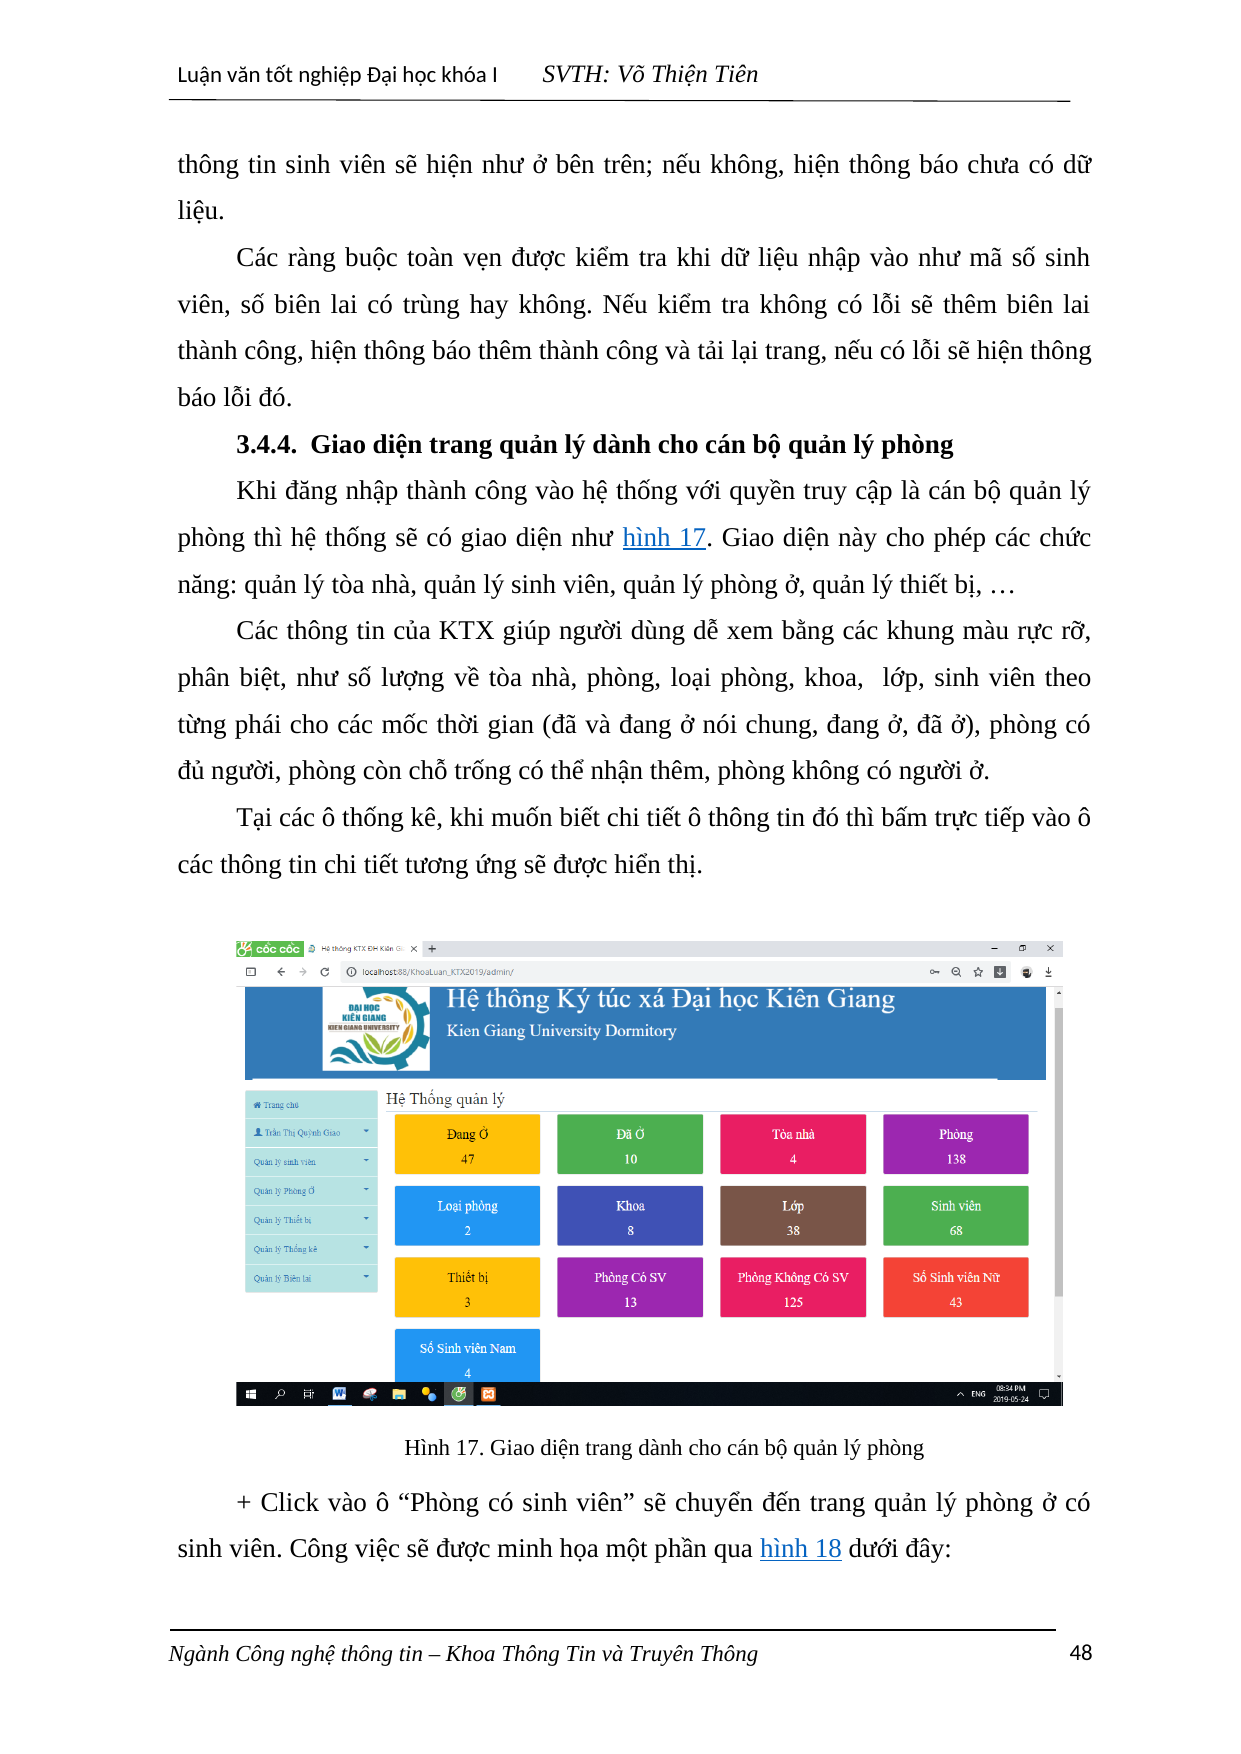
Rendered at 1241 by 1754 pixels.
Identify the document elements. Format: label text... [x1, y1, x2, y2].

list Giao diện trang quản lý dành cho cán bộ quản lý phòng [236, 428, 1092, 459]
picture [236, 941, 1063, 1406]
text + Click vào ô “Phòng có sinh viên” sẽ chuyển đến trang quản lý phòng ở có sinh viên. Công việc sẽ được minh họa một phần qua hình 18 dưới đây: [177, 1486, 1092, 1564]
text Các ràng buộc toàn vẹn được kiểm tra khi dữ liệu nhập vào như mã số sinh viên, số biên lai có trùng hay không. Nếu kiểm tra không có lỗi sẽ thêm biên lai thành công, hiện thông báo thêm thành công và tải lại trang, nếu có lỗi sẽ hiện thông báo lỗi đó. [177, 241, 1092, 412]
text Hình 17. Giao diện trang dành cho cán bộ quản lý phòng [236, 1434, 1092, 1460]
text Khi đăng nhập thành công vào hệ thống với quyền truy cập là cán bộ quản lý phòng thì hệ thống sẽ có giao diện như hình 17. Giao diện này cho phép các chức năng: quản lý tòa nhà, quản lý sinh viên, quản lý phòng ở, quản lý thiết bị, … [177, 474, 1092, 599]
text Tại các ô thống kê, khi muốn biết chi tiết ô thông tin đó thì bấm trực tiếp vào ô các thông tin chi tiết tương ứng sẽ được hiển thị. [177, 801, 1092, 879]
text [177, 148, 1092, 226]
text Các thông tin của KTX giúp người dùng dễ xem bằng các khung màu rực rỡ, phân biệt, như số lượng về tòa nhà, phòng, loại phòng, khoa, lớp, sinh viên theo từng phái cho các mốc thời gian (đã và đang ở nói chung, đang ở, đã ở), phòng có đủ người, phòng còn chỗ trống có thể nhận thêm, phòng không có người ở. [177, 614, 1092, 786]
